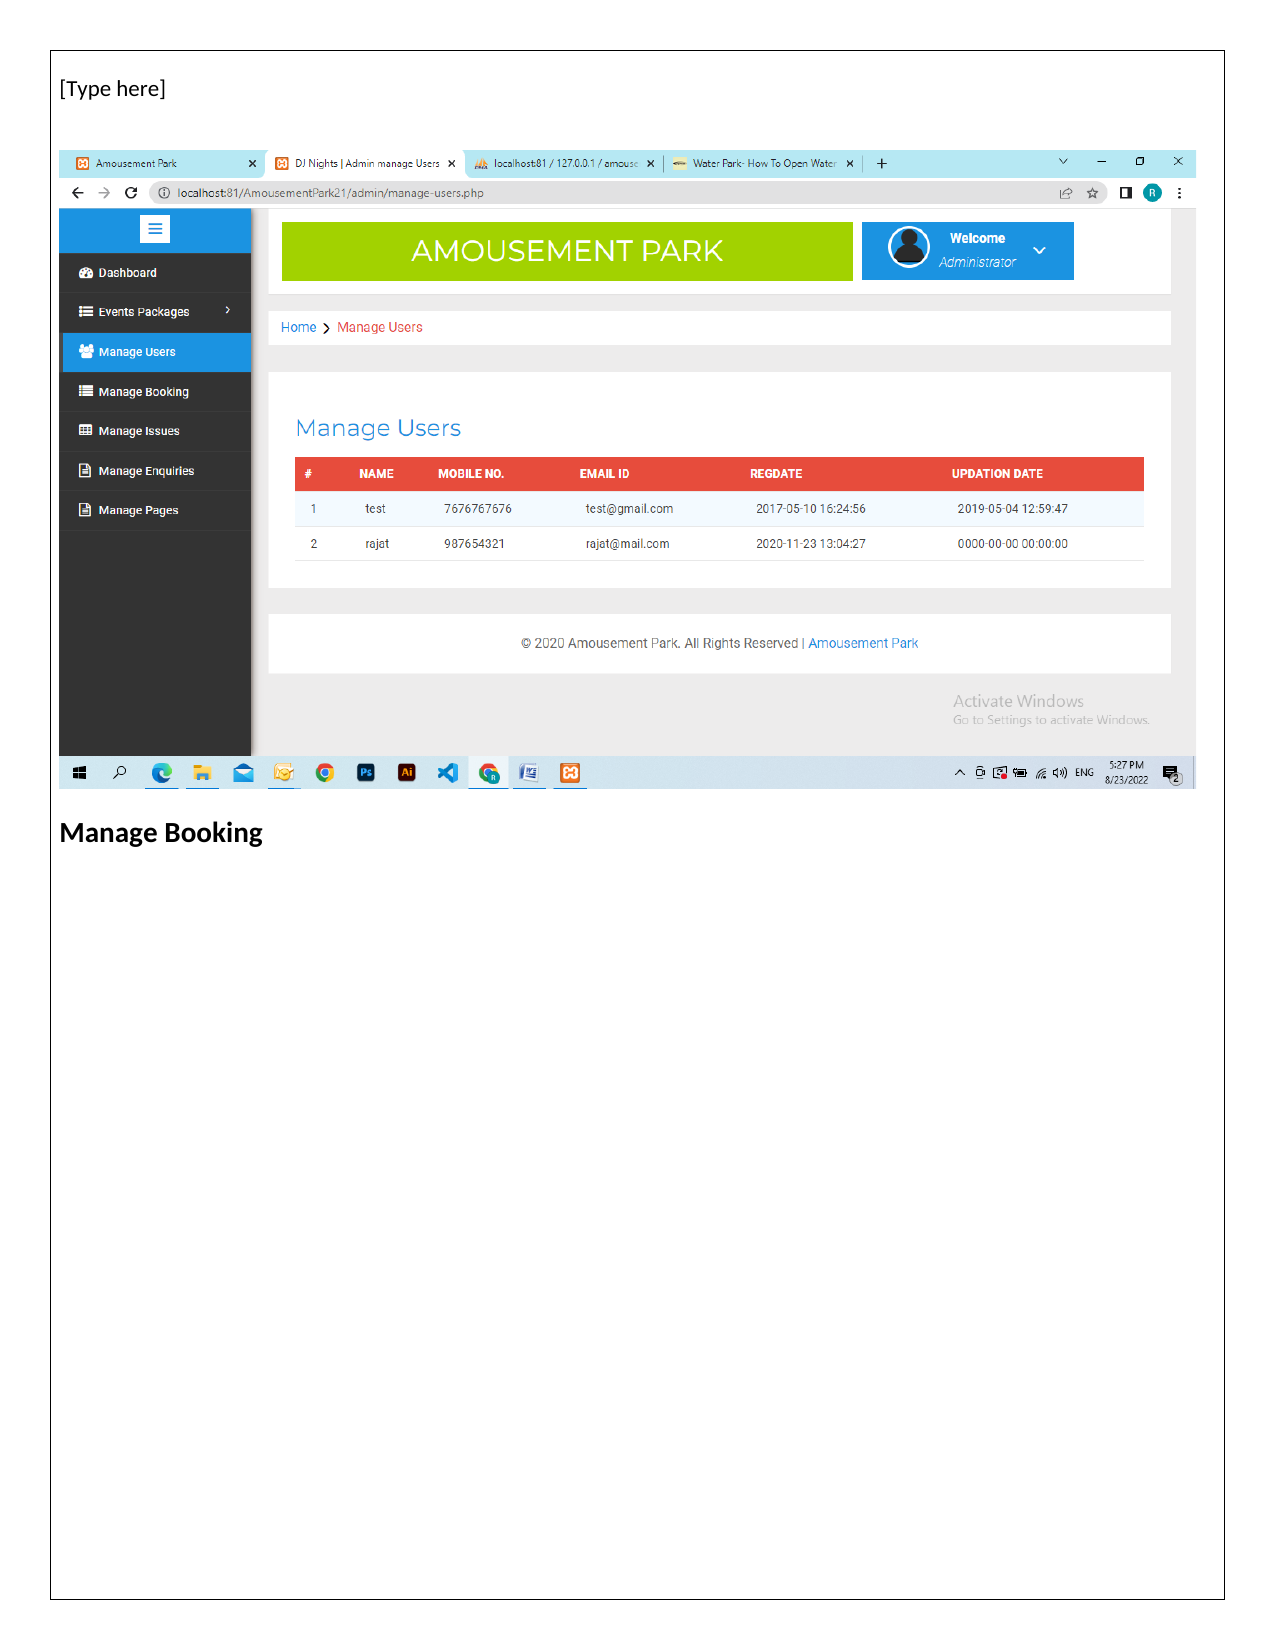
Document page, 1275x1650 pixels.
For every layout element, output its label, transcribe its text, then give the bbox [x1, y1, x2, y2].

text Manage Booking [59, 814, 1196, 850]
picture [59, 150, 1197, 789]
